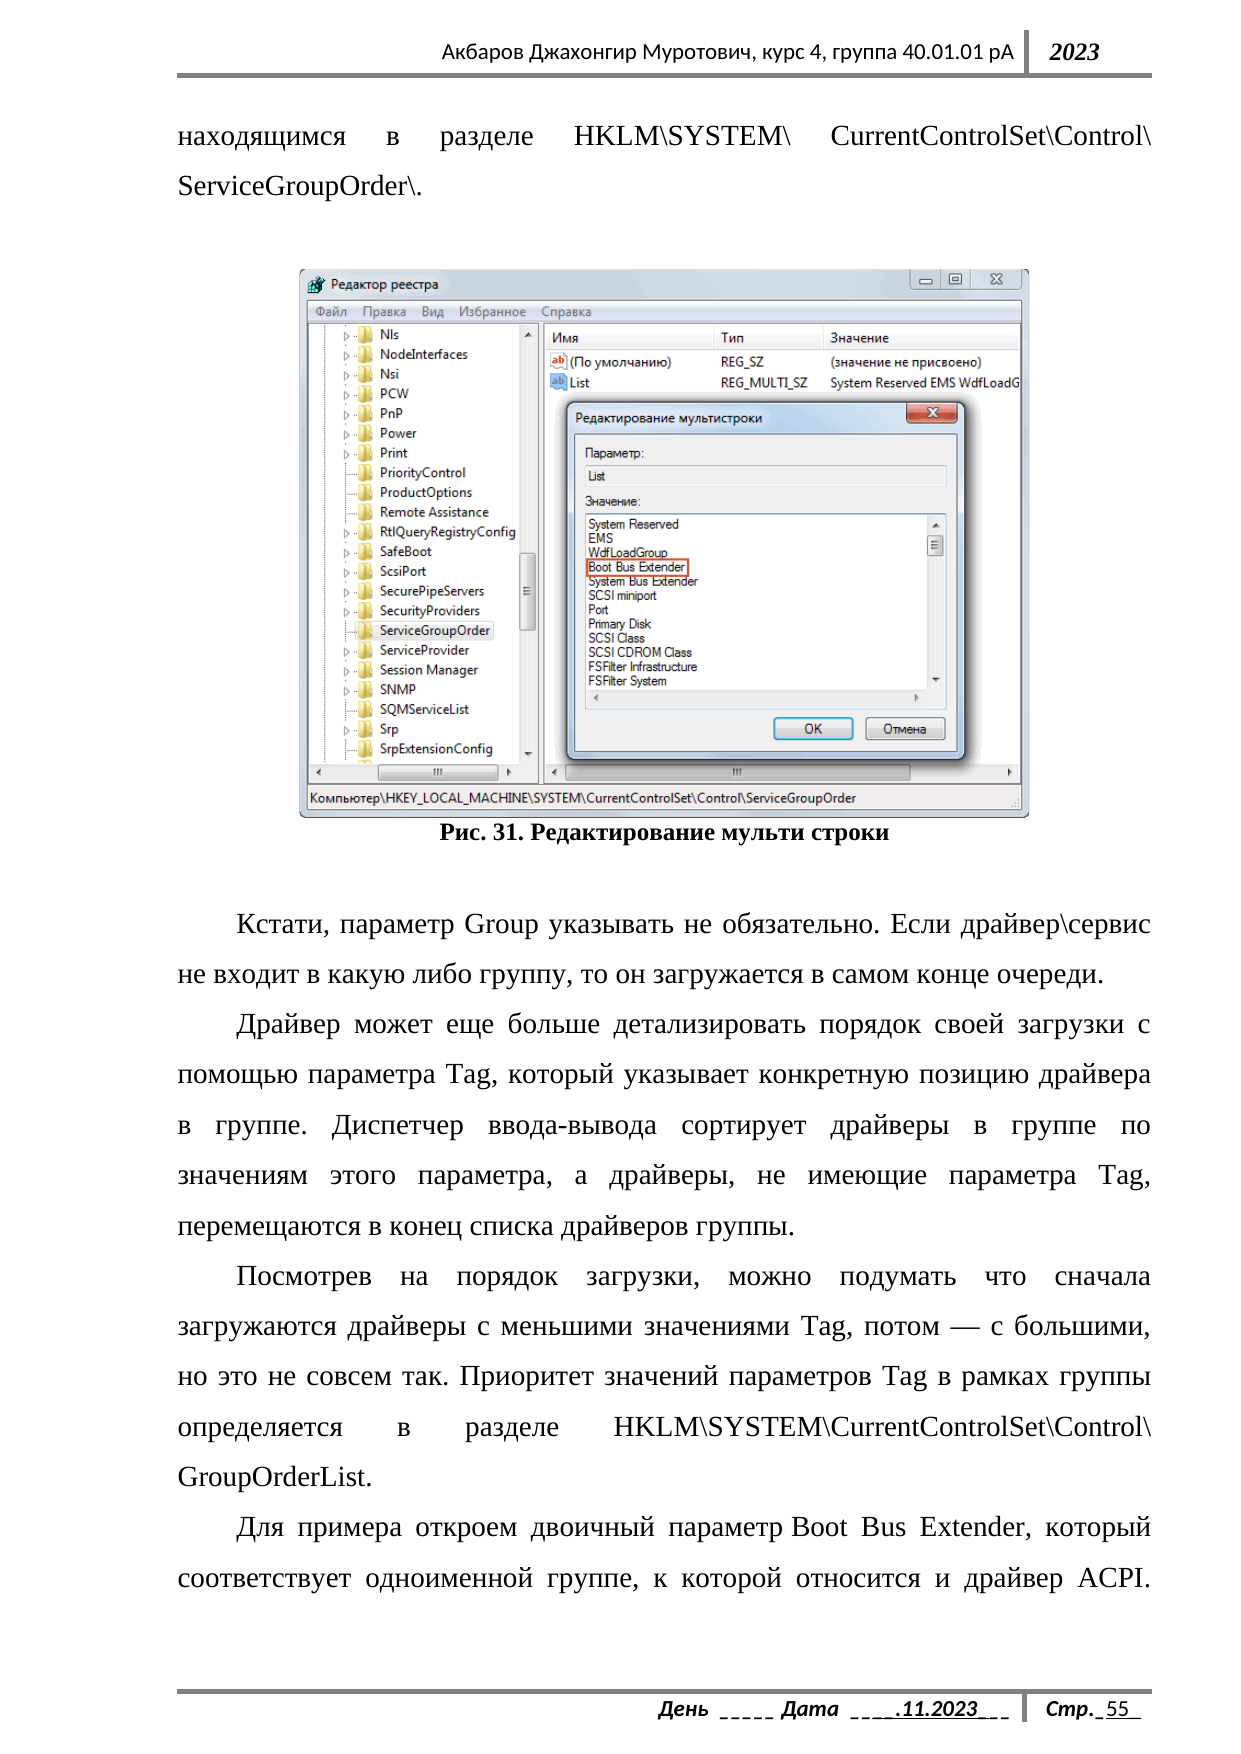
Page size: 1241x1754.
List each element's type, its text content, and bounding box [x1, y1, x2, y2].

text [177, 118, 1152, 202]
picture [299, 269, 1030, 818]
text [177, 1509, 1152, 1593]
text Посмотрев на порядок загрузки, можно подумать что сначала загружаются драйверы с меньшими значениями Tag, потом — с большими, но это не совсем так. Приоритет значений параметров Tag в рамках группы определяется в разделе HKLM\SYSTEM\CurrentControlSet\Control\GroupOrderList. [177, 1258, 1152, 1493]
text Драйвер может еще больше детализировать порядок своей загрузки с помощью параметра Tag, который указывает конкретную позицию драйвера в группе. Диспетчер ввода-вывода сортирует драйверы в группе по значениям этого параметра, а драйверы, не имеющие параметра Tag, перемещаются в конец списка драйверов группы. [177, 1006, 1152, 1241]
list Рис. 31. Редактирование мульти строки [177, 817, 1152, 846]
text Кстати, параметр Group указывать не обязательно. Если драйвер\сервис не входит в какую либо группу, то он загружается в самом конце очереди. [177, 906, 1152, 989]
